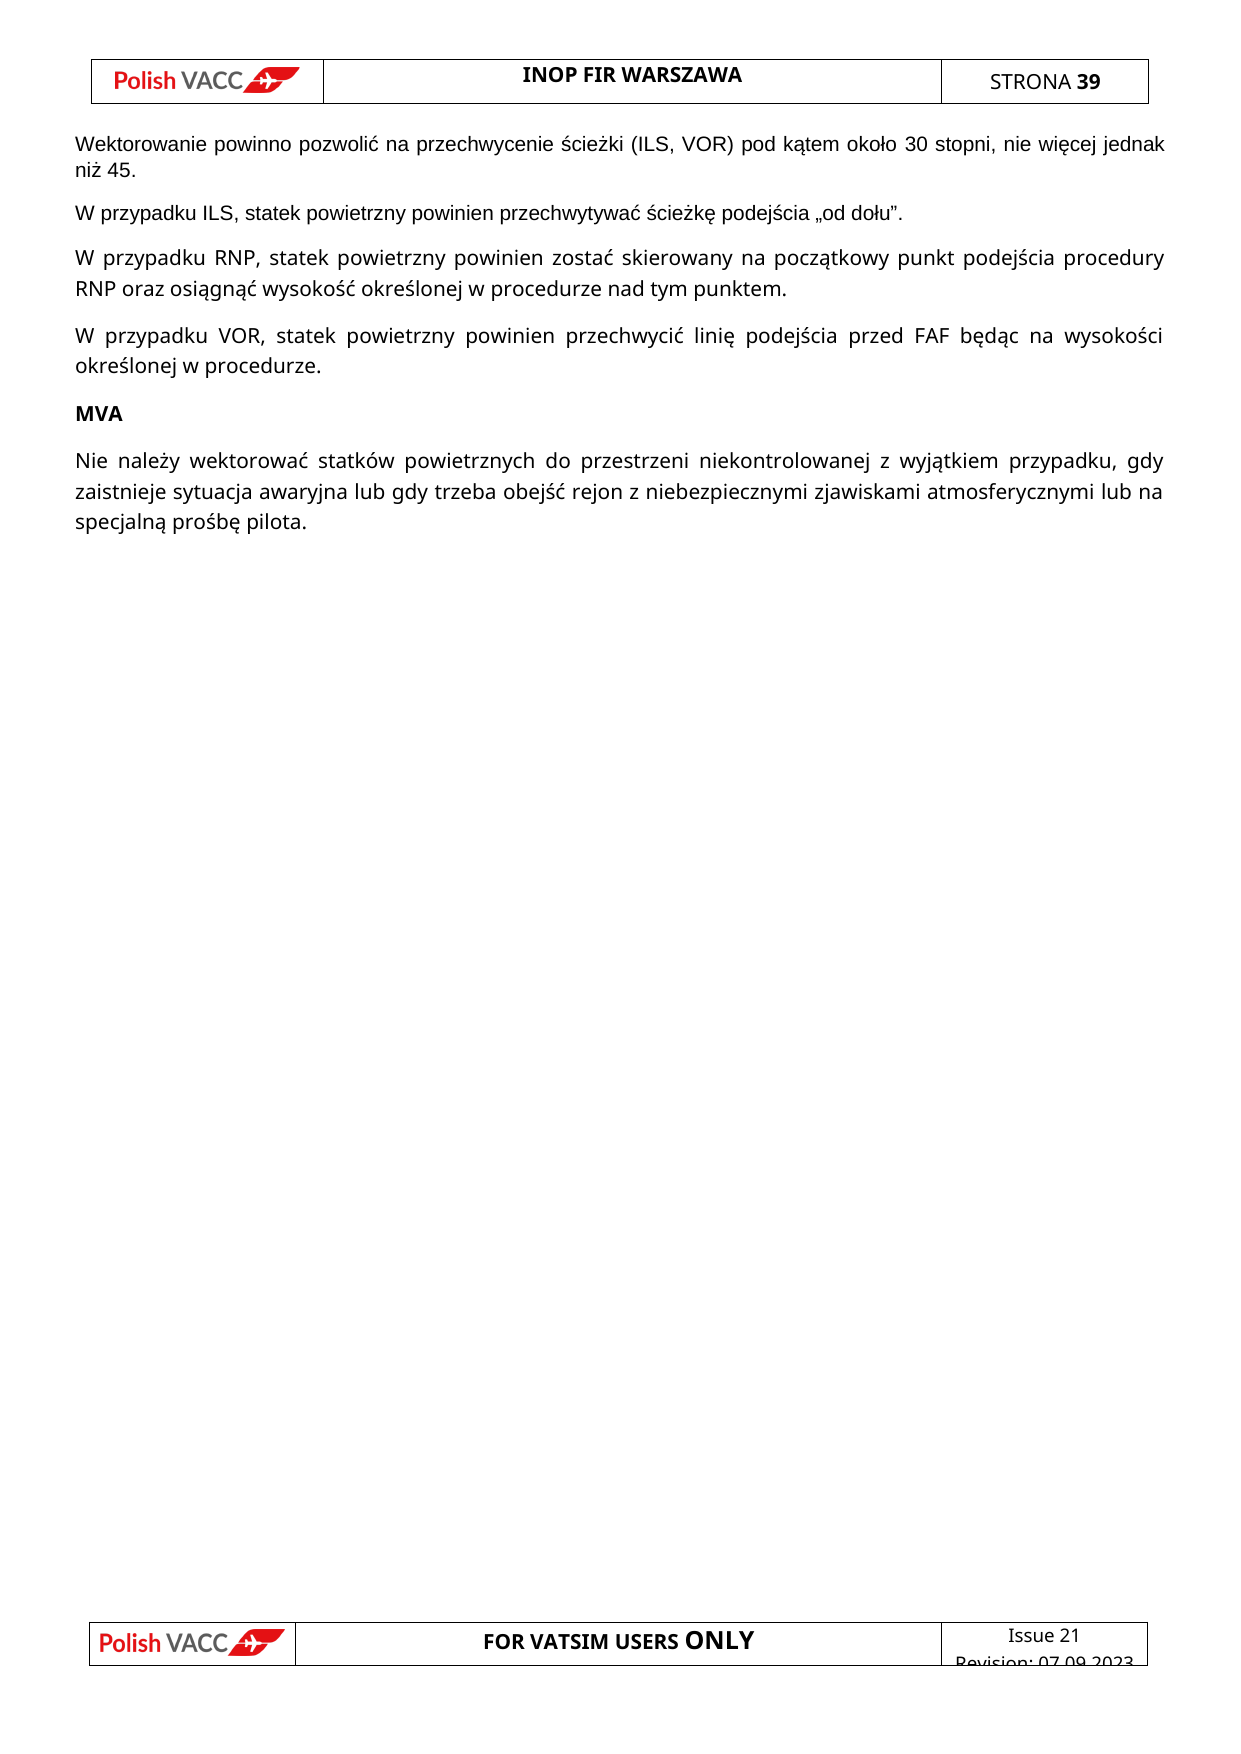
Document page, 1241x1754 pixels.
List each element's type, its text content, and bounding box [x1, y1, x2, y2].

text W przypadku VOR, statek powietrzny powinien przechwycić linię podejścia przed FAF będąc na wysokości określonej w procedurze. [75, 321, 1165, 380]
text MVA [75, 399, 1165, 427]
text Wektorowanie powinno pozwolić na przechwycenie ścieżki (ILS, VOR) pod kątem około 30 stopni, nie więcej jednak niż 45. [75, 132, 1165, 182]
text W przypadku ILS, statek powietrzny powinien przechwytywać ścieżkę podejścia „od dołu”. [75, 201, 1165, 224]
text W przypadku RNP, statek powietrzny powinien zostać skierowany na początkowy punkt podejścia procedury RNP oraz osiągnąć wysokość określonej w procedurze nad tym punktem. [75, 243, 1165, 302]
text Nie należy wektorować statków powietrznych do przestrzeni niekontrolowanej z wyjątkiem przypadku, gdy zaistnieje sytuacja awaryjna lub gdy trzeba obejść rejon z niebezpiecznymi zjawiskami atmosferycznymi lub na specjalną prośbę pilota. [75, 446, 1165, 536]
picture [115, 67, 300, 93]
picture [100, 1629, 285, 1656]
